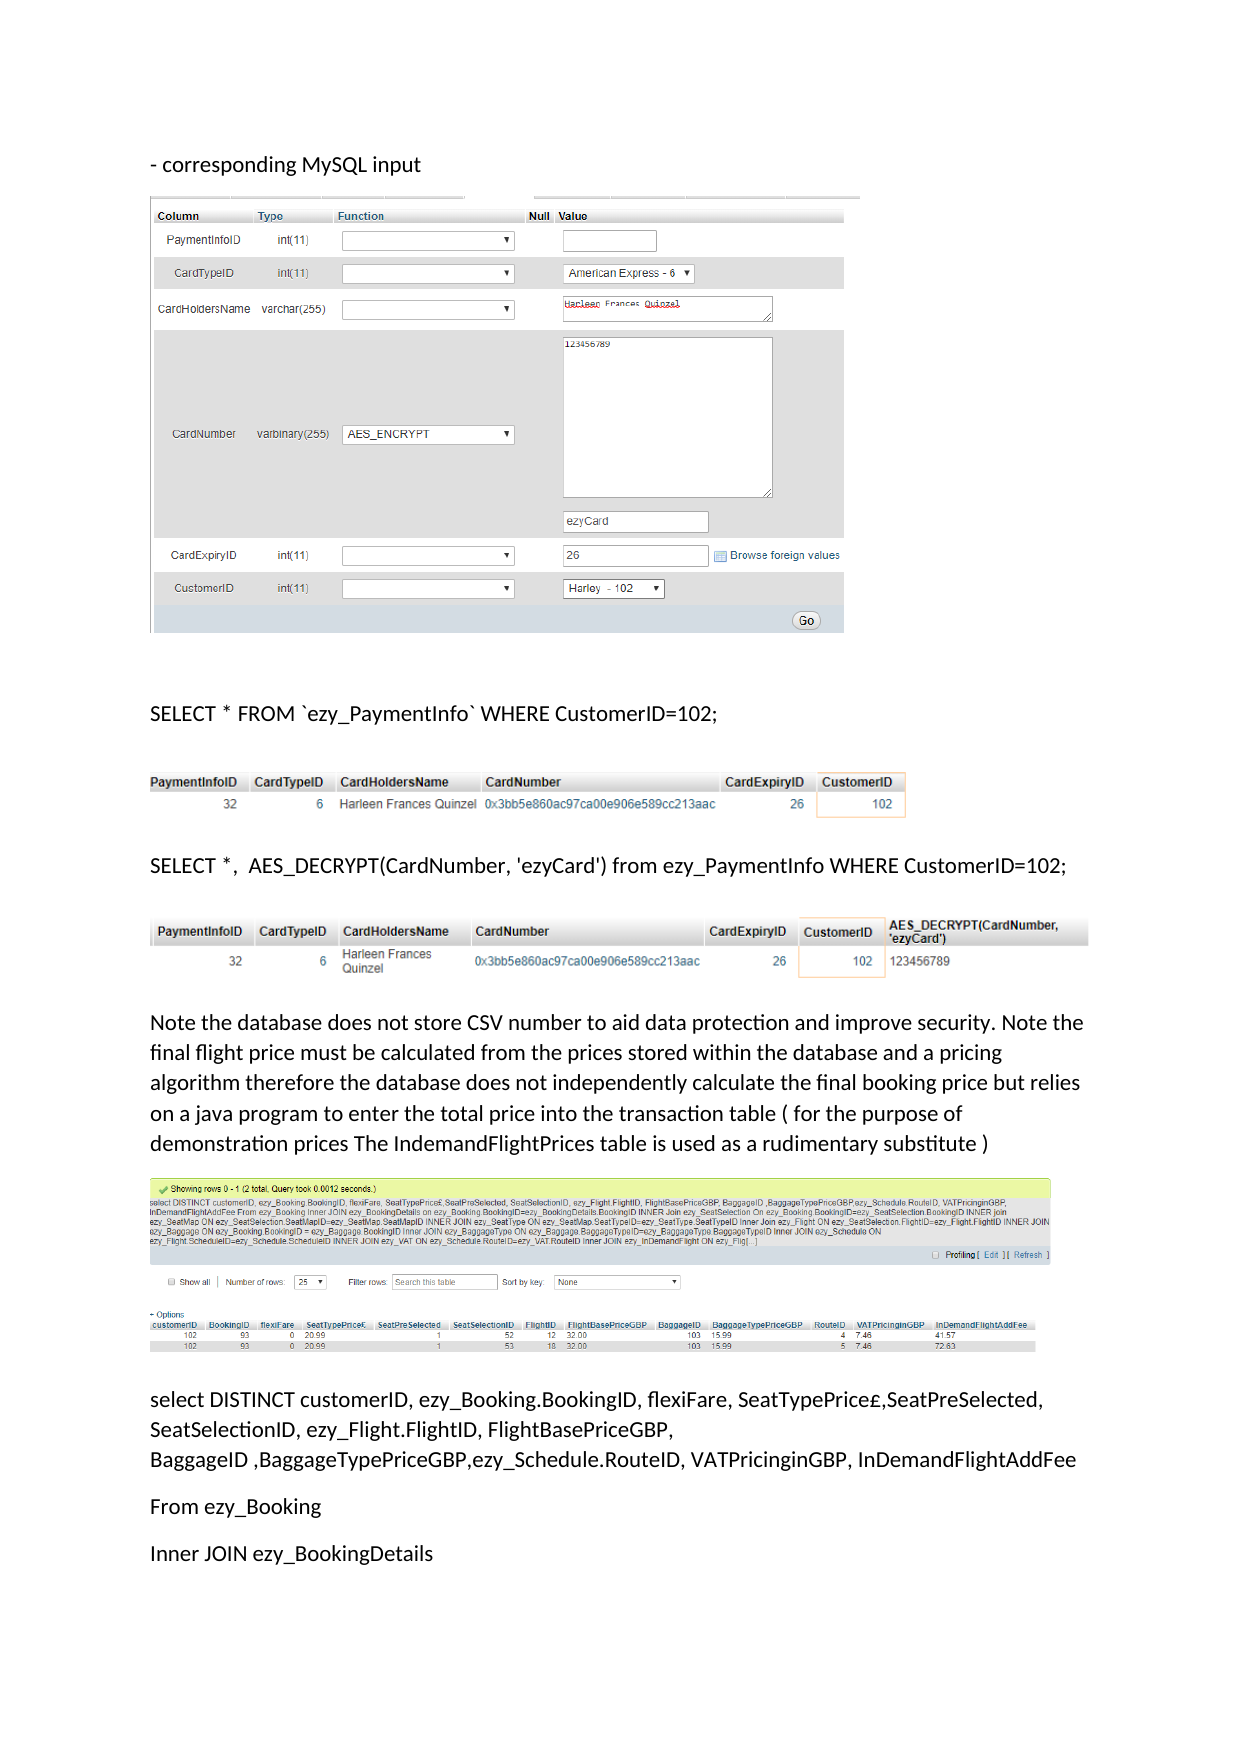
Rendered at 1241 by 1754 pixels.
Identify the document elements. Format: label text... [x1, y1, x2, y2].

text SELECT *, AES_DECRYPT(CardNumber, 'ezyCard') from ezy_PaymentInfo WHERE CustomerID=102; [150, 852, 1090, 879]
text - corresponding MySQL input [150, 150, 1090, 178]
text Inner JOIN ezy_BookingDetails [150, 1539, 1090, 1567]
text Note the database does not store CSV number to aid data protection and improve security. Note the final flight price must be calculated from the prices stored within the database and a pricing algorithm therefore the database does not independently calculate the final booking price but relies on a java program to enter the total price into the transaction table ( for the purpose of demonstration prices The IndemandFlightPrices table is used as a rudimentary substitute ) [150, 1008, 1090, 1157]
text SELECT * FROM `ezy_PaymentInfo` WHERE CustomerID=102; [150, 699, 1090, 727]
picture [150, 1175, 1054, 1366]
picture [150, 745, 923, 833]
picture [150, 898, 1089, 990]
text select DISTINCT customerID, ezy_Booking.BookingID, flexiFare, SeatTypePrice£,SeatPreSelected, SeatSelectionID, ezy_Flight.FlightID, FlightBasePriceGBP, BaggageID ,BaggageTypePriceGBP,ezy_Schedule.RouteID, VATPricinginGBP, InDemandFlightAddFee [150, 1385, 1090, 1473]
picture [150, 196, 860, 633]
text From ezy_Booking [150, 1492, 1090, 1520]
